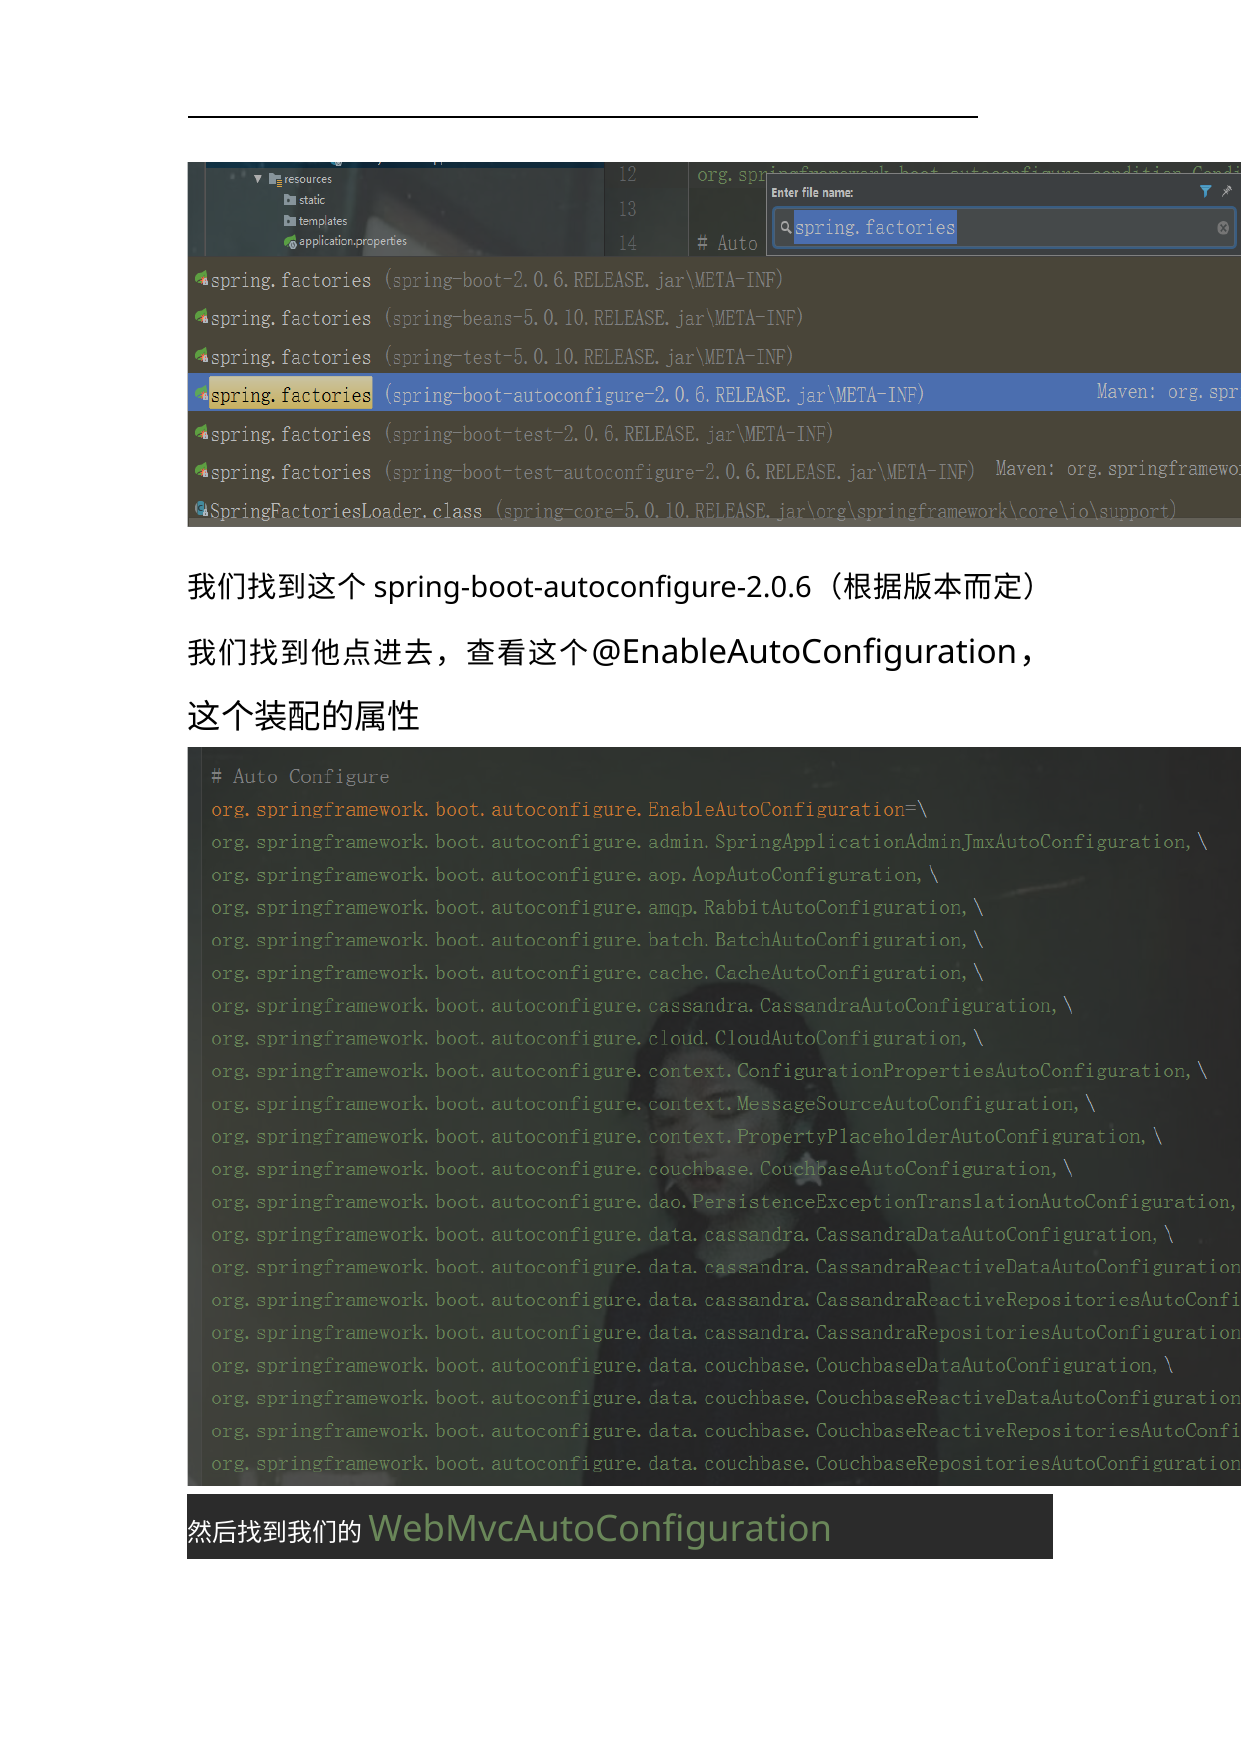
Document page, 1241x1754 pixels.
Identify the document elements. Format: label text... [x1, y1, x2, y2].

picture [187, 747, 1241, 1486]
picture [187, 162, 1241, 527]
text 我们找到这个spring-boot-autoconfigure-2.0.6（根据版本而定），我们找到他点进去，查看这个@EnableAutoConfiguration，这个装配的属性 [187, 552, 1053, 747]
text 然后找到我们的 WebMvcAutoConfiguration [187, 1494, 1053, 1559]
